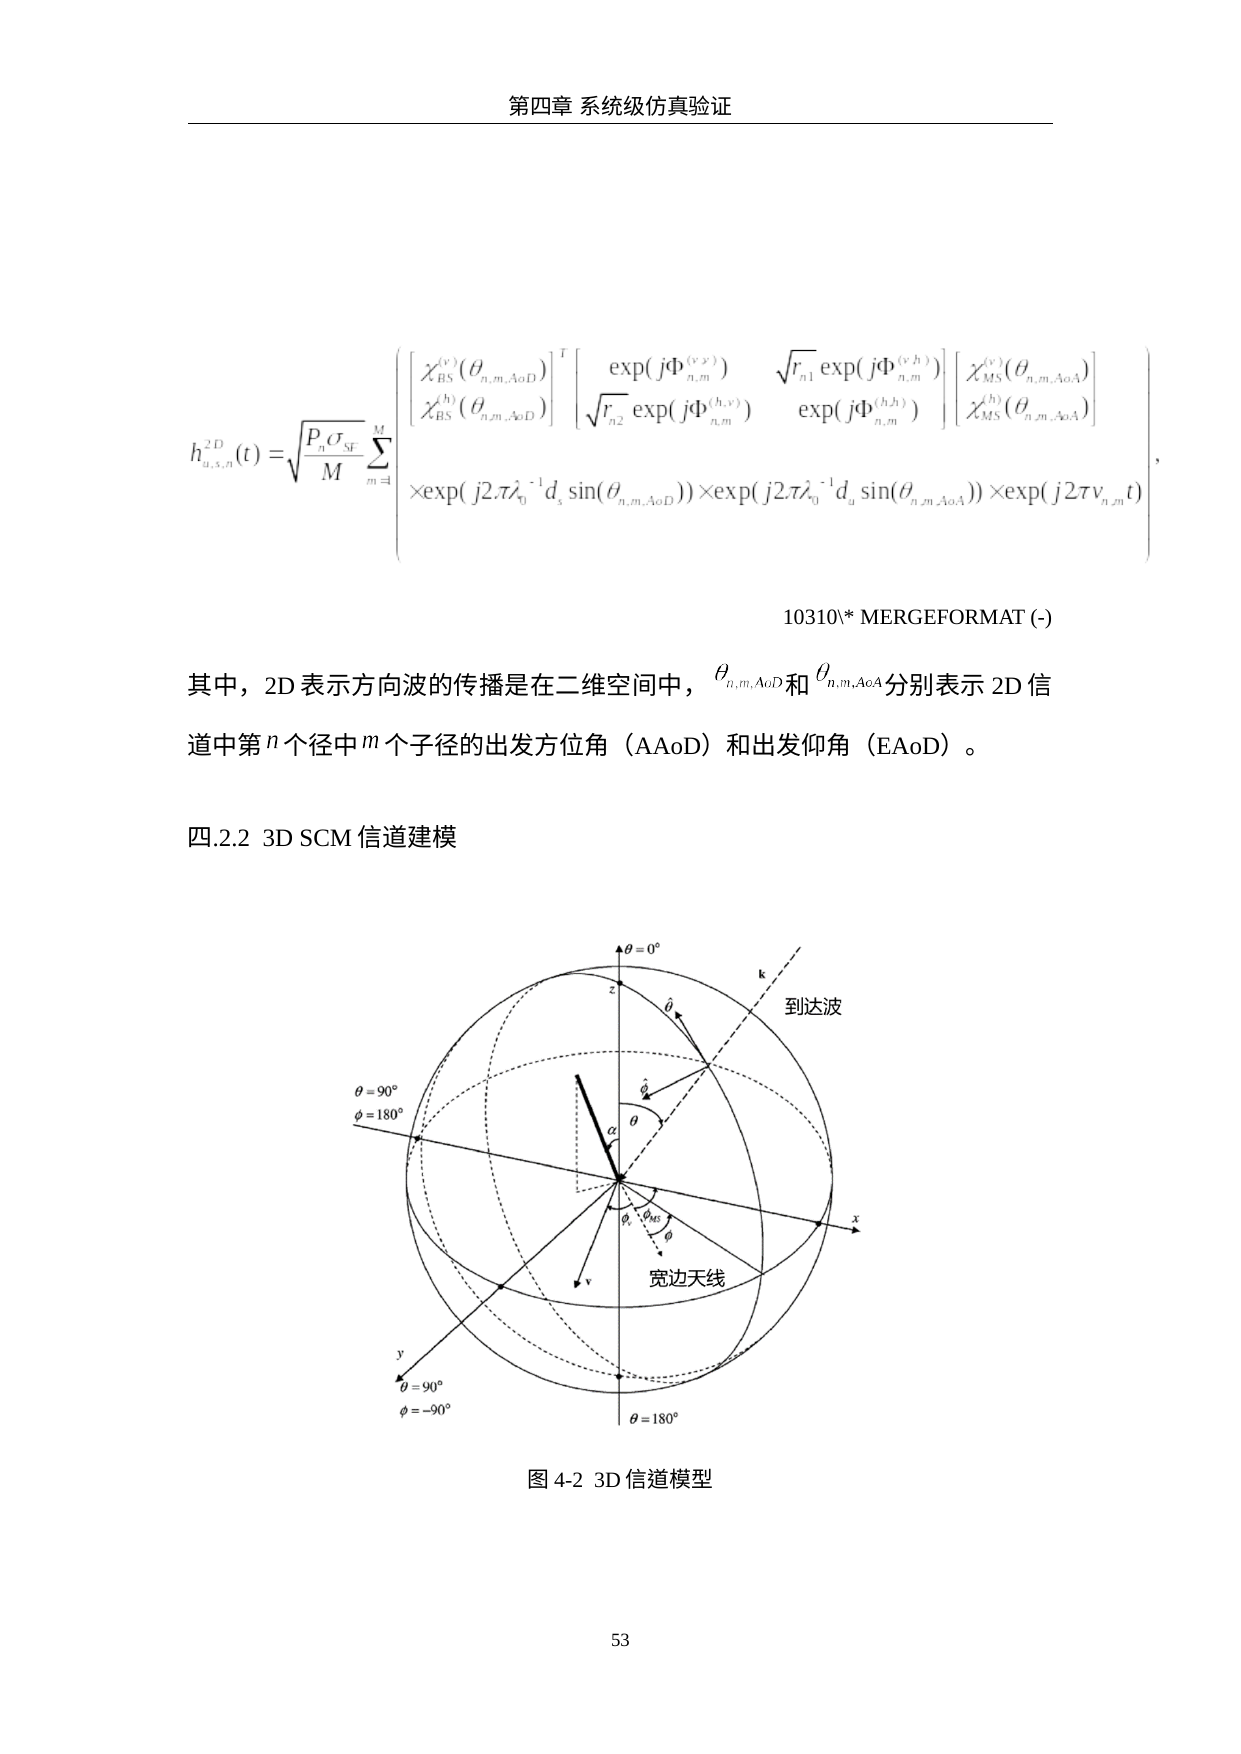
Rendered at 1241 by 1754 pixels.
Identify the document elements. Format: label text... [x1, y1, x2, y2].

text 其中，2D表示方向波的传播是在二维空间中，和分别表示2D信道中第个径中个子径的出发方位角（AAoD）和出发仰角（EAoD）。 [187, 646, 1053, 776]
subtitle 3D SCM信道建模 [187, 803, 1053, 868]
picture [350, 926, 890, 1434]
text 图4-2 3D信道模型 [187, 1463, 1053, 1496]
